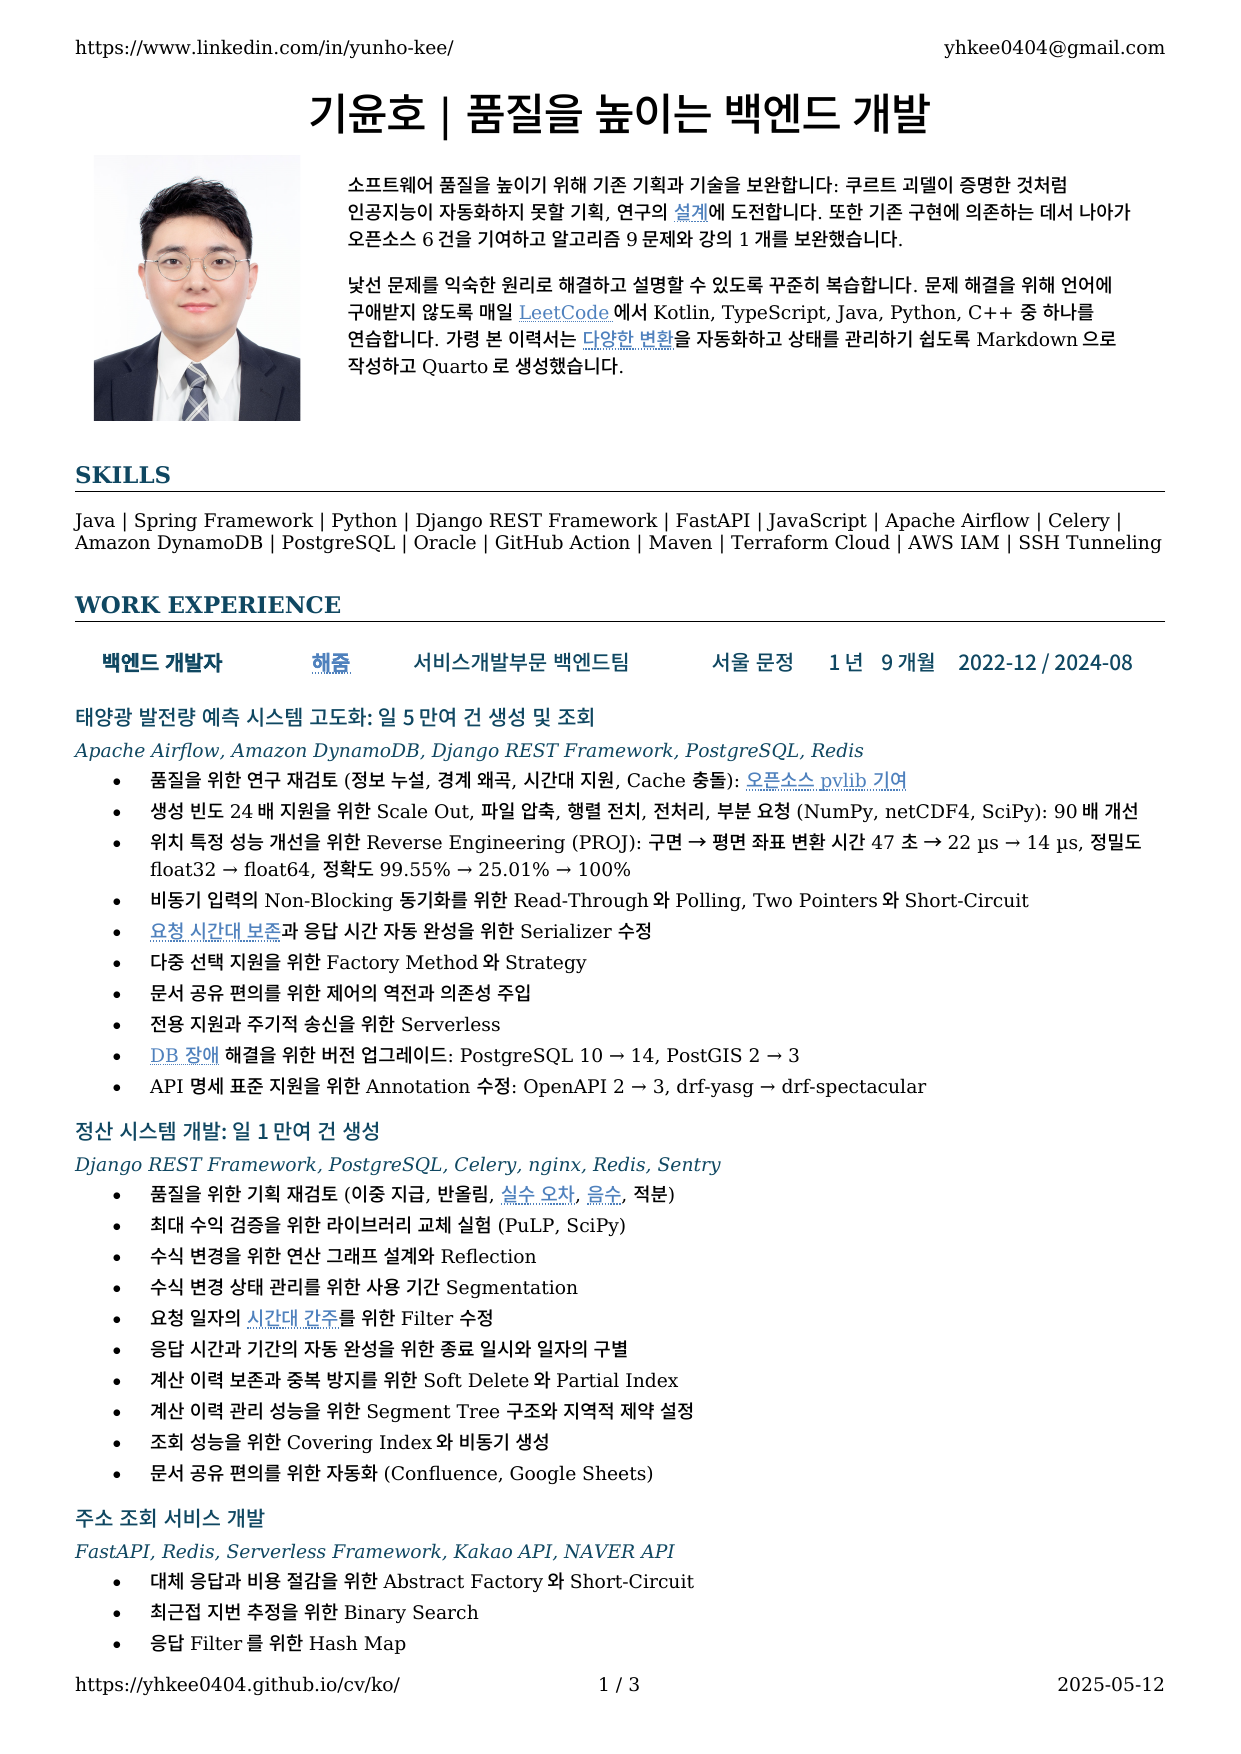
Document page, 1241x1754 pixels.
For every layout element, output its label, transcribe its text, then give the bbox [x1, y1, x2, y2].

list 응답 시간과 기간의 자동 완성을 위한 종료 일시와 일자의 구별 [112, 1335, 1165, 1362]
list 문서 공유 편의를 위한 제어의 역전과 의존성 주입 [112, 979, 1165, 1006]
subtitle Apache Airflow, Amazon DynamoDB, Django REST Framework, PostgreSQL, Redis [75, 740, 1165, 762]
table_header 1년 9개월 [805, 630, 947, 685]
table_header 서울 문정 [696, 630, 805, 685]
list 전용 지원과 주기적 송신을 위한 Serverless [112, 1010, 1165, 1037]
table_header 백엔드 개발자 [64, 630, 260, 685]
subtitle Django REST Framework, PostgreSQL, Celery, nginx, Redis, Sentry [75, 1154, 1165, 1176]
subtitle SKILLS [75, 462, 1165, 491]
subtitle 태양광 발전량 예측 시스템 고도화: 일 5만여 건 생성 및 조회 [75, 701, 1165, 732]
table_header 소프트웨어 품질을 높이기 위해 기존 기획과 기술을 보완합니다: 쿠르트 괴델이 증명한 것처럼 인공지능이 자동화하지 못할 기획, 연구의 설계에 도전합니다. 또한 기존 구현에 의존하는 데서 나아가 오픈소스 6건을 기여하고 알고리즘 9문제와 강의 1개를 보완했습니다. 낯선 문제를 익숙한 원리로 해결하고 설명할 수 있도록 꾸준히 복습합니다. 문제 해결을 위해 언어에 구애받지 않도록 매일 LeetCode에서 Kotlin, TypeScript, Java, Python, C++ 중 하나를 연습합니다. 가령 본 이력서는 다양한 변환을 자동화하고 상태를 관리하기 쉽도록 Markdown으로 작성하고 Quarto로 생성했습니다. [336, 152, 1154, 425]
list 응답 Filter를 위한 Hash Map [112, 1629, 1165, 1656]
list 다중 선택 지원을 위한 Factory Method와 Strategy [112, 948, 1165, 975]
list 생성 빈도 24배 지원을 위한 Scale Out, 파일 압축, 행렬 전치, 전처리, 부분 요청 (NumPy, netCDF4, SciPy): 90배 개선 [112, 797, 1165, 824]
table_header 서비스개발부문 백엔드팀 [402, 630, 696, 685]
title 기윤호 | 품질을 높이는 백엔드 개발 [75, 80, 1165, 143]
list 계산 이력 보존과 중복 방지를 위한 Soft Delete와 Partial Index [112, 1366, 1165, 1393]
subtitle WORK EXPERIENCE [75, 592, 1165, 621]
list 계산 이력 관리 성능을 위한 Segment Tree 구조와 지역적 제약 설정 [112, 1397, 1165, 1424]
table_header [64, 152, 336, 425]
list 품질을 위한 기획 재검토 (이중 지급, 반올림, 실수 오차, 음수, 적분) [112, 1180, 1165, 1207]
list 품질을 위한 연구 재검토 (정보 누설, 경계 왜곡, 시간대 지원, Cache 충돌): 오픈소스 pvlib 기여 [112, 766, 1165, 793]
picture [93, 155, 301, 421]
subtitle FastAPI, Redis, Serverless Framework, Kakao API, NAVER API [75, 1541, 1165, 1563]
table_header 해줌 [260, 630, 402, 685]
subtitle 주소 조회 서비스 개발 [75, 1502, 1165, 1533]
list 수식 변경 상태 관리를 위한 사용 기간 Segmentation [112, 1273, 1165, 1300]
subtitle 정산 시스템 개발: 일 1만여 건 생성 [75, 1116, 1165, 1146]
list 최근접 지번 추정을 위한 Binary Search [112, 1598, 1165, 1625]
list 수식 변경을 위한 연산 그래프 설계와 Reflection [112, 1242, 1165, 1269]
table_header 2022-12 / 2024-08 [947, 630, 1154, 685]
list 문서 공유 편의를 위한 자동화 (Confluence, Google Sheets) [112, 1458, 1165, 1486]
list 조회 성능을 위한 Covering Index와 비동기 생성 [112, 1428, 1165, 1455]
list 최대 수익 검증을 위한 라이브러리 교체 실험 (PuLP, SciPy) [112, 1211, 1165, 1238]
list 대체 응답과 비용 절감을 위한 Abstract Factory와 Short-Circuit [112, 1567, 1165, 1594]
list 위치 특정 성능 개선을 위한 Reverse Engineering (PROJ): 구면 → 평면 좌표 변환 시간 47 초 → 22 µs → 14 µs, 정밀도 float32 → float64, 정확도 99.55% → 25.01% → 100% [112, 828, 1165, 882]
list 비동기 입력의 Non-Blocking 동기화를 위한 Read-Through와 Polling, Two Pointers와 Short-Circuit [112, 886, 1165, 913]
list API 명세 표준 지원을 위한 Annotation 수정: OpenAPI 2 → 3, drf-yasg → drf-spectacular [112, 1072, 1165, 1099]
text Java | Spring Framework | Python | Django REST Framework | FastAPI | JavaScript | Apache Airflow | Celery | Amazon DynamoDB | PostgreSQL | Oracle | GitHub Action | Maven | Terraform Cloud | AWS IAM | SSH Tunneling [75, 511, 1165, 554]
list 요청 일자의 시간대 간주를 위한 Filter 수정 [112, 1304, 1165, 1331]
list 요청 시간대 보존과 응답 시간 자동 완성을 위한 Serializer 수정 [112, 917, 1165, 944]
list DB 장애 해결을 위한 버전 업그레이드: PostgreSQL 10 → 14, PostGIS 2 → 3 [112, 1041, 1165, 1068]
